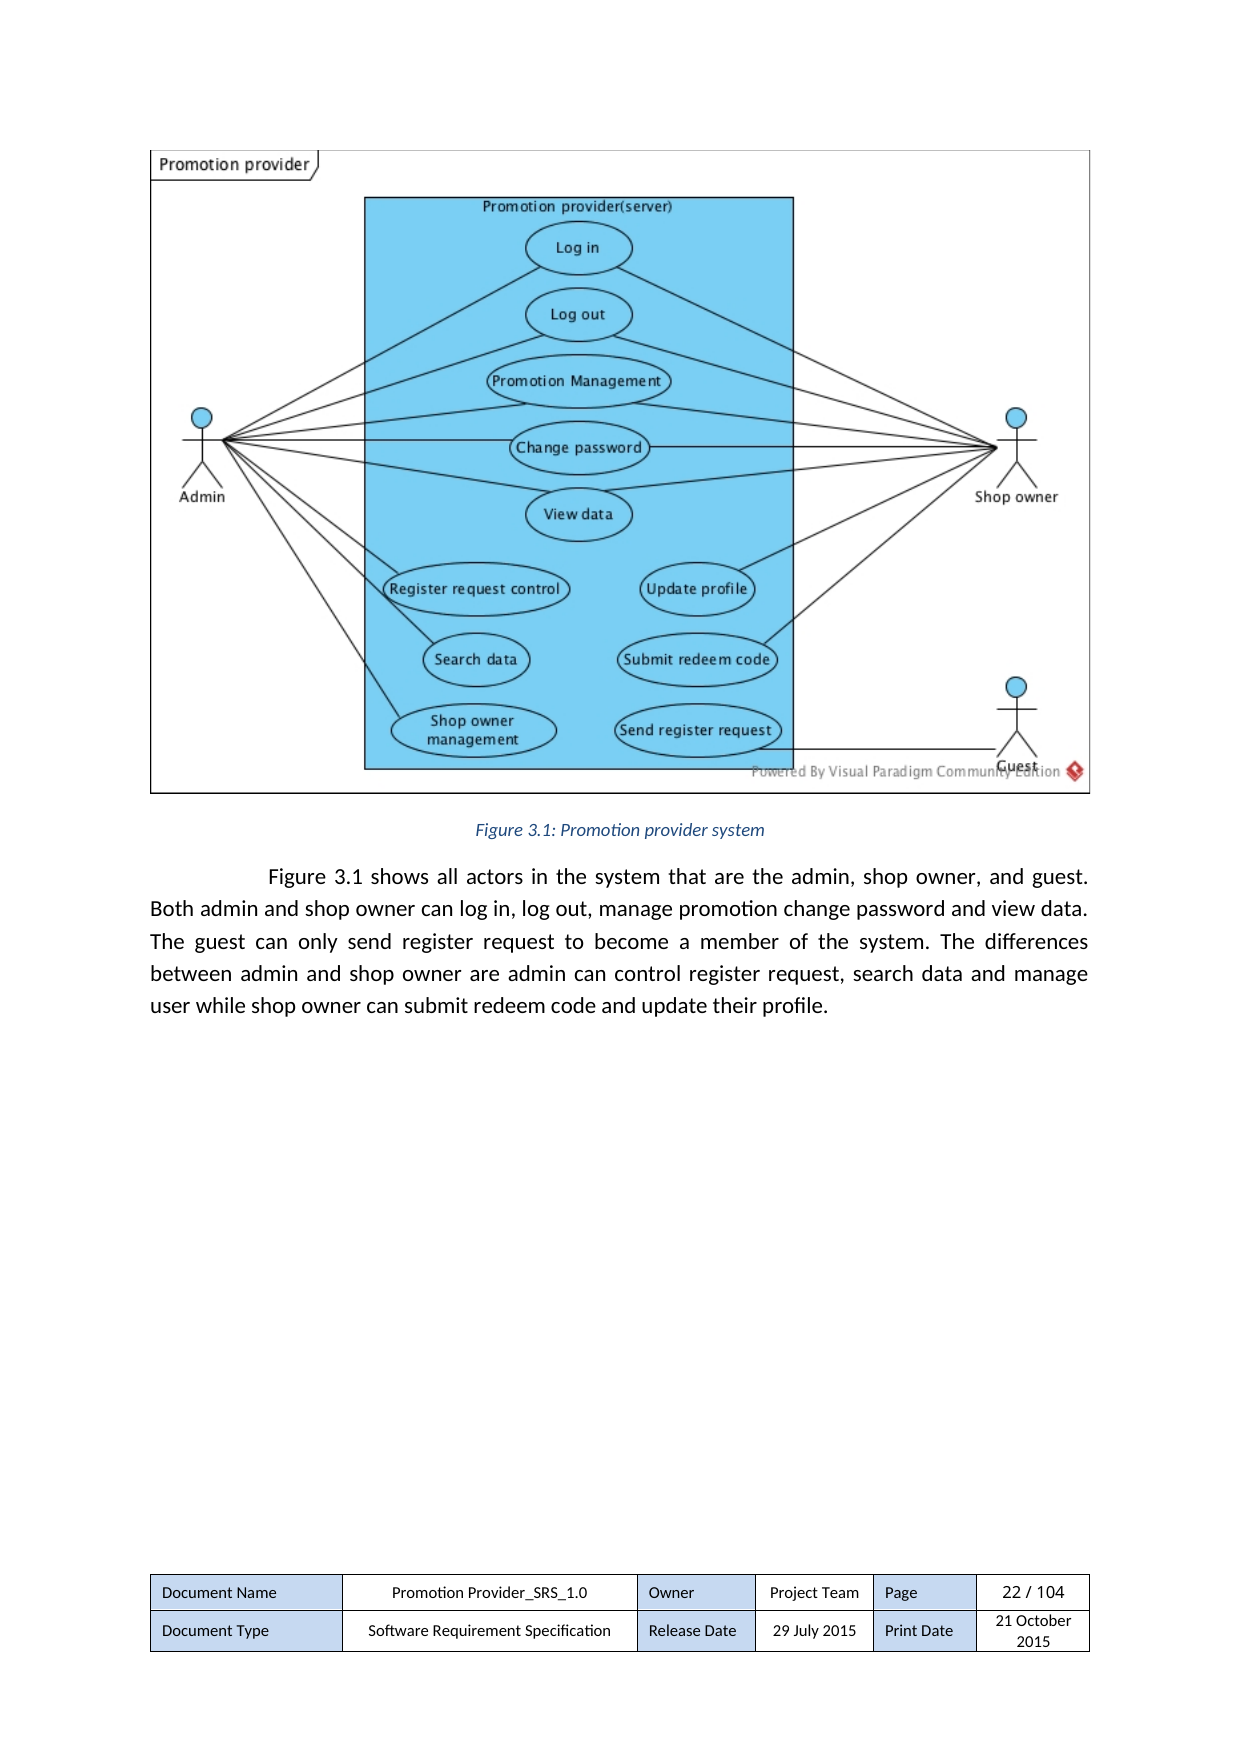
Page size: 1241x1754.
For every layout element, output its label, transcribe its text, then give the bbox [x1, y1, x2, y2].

text Figure 3.1: Promotion provider system [150, 819, 1090, 842]
picture [150, 150, 1091, 794]
text Figure 3.1 shows all actors in the system that are the admin, shop owner, and guest. Both admin and shop owner can log in, log out, manage promotion change password and view data. The guest can only send register request to become a member of the system. The differences between admin and shop owner are admin can control register request, search data and manage user while shop owner can submit redeem code and update their profile. [150, 862, 1090, 1019]
